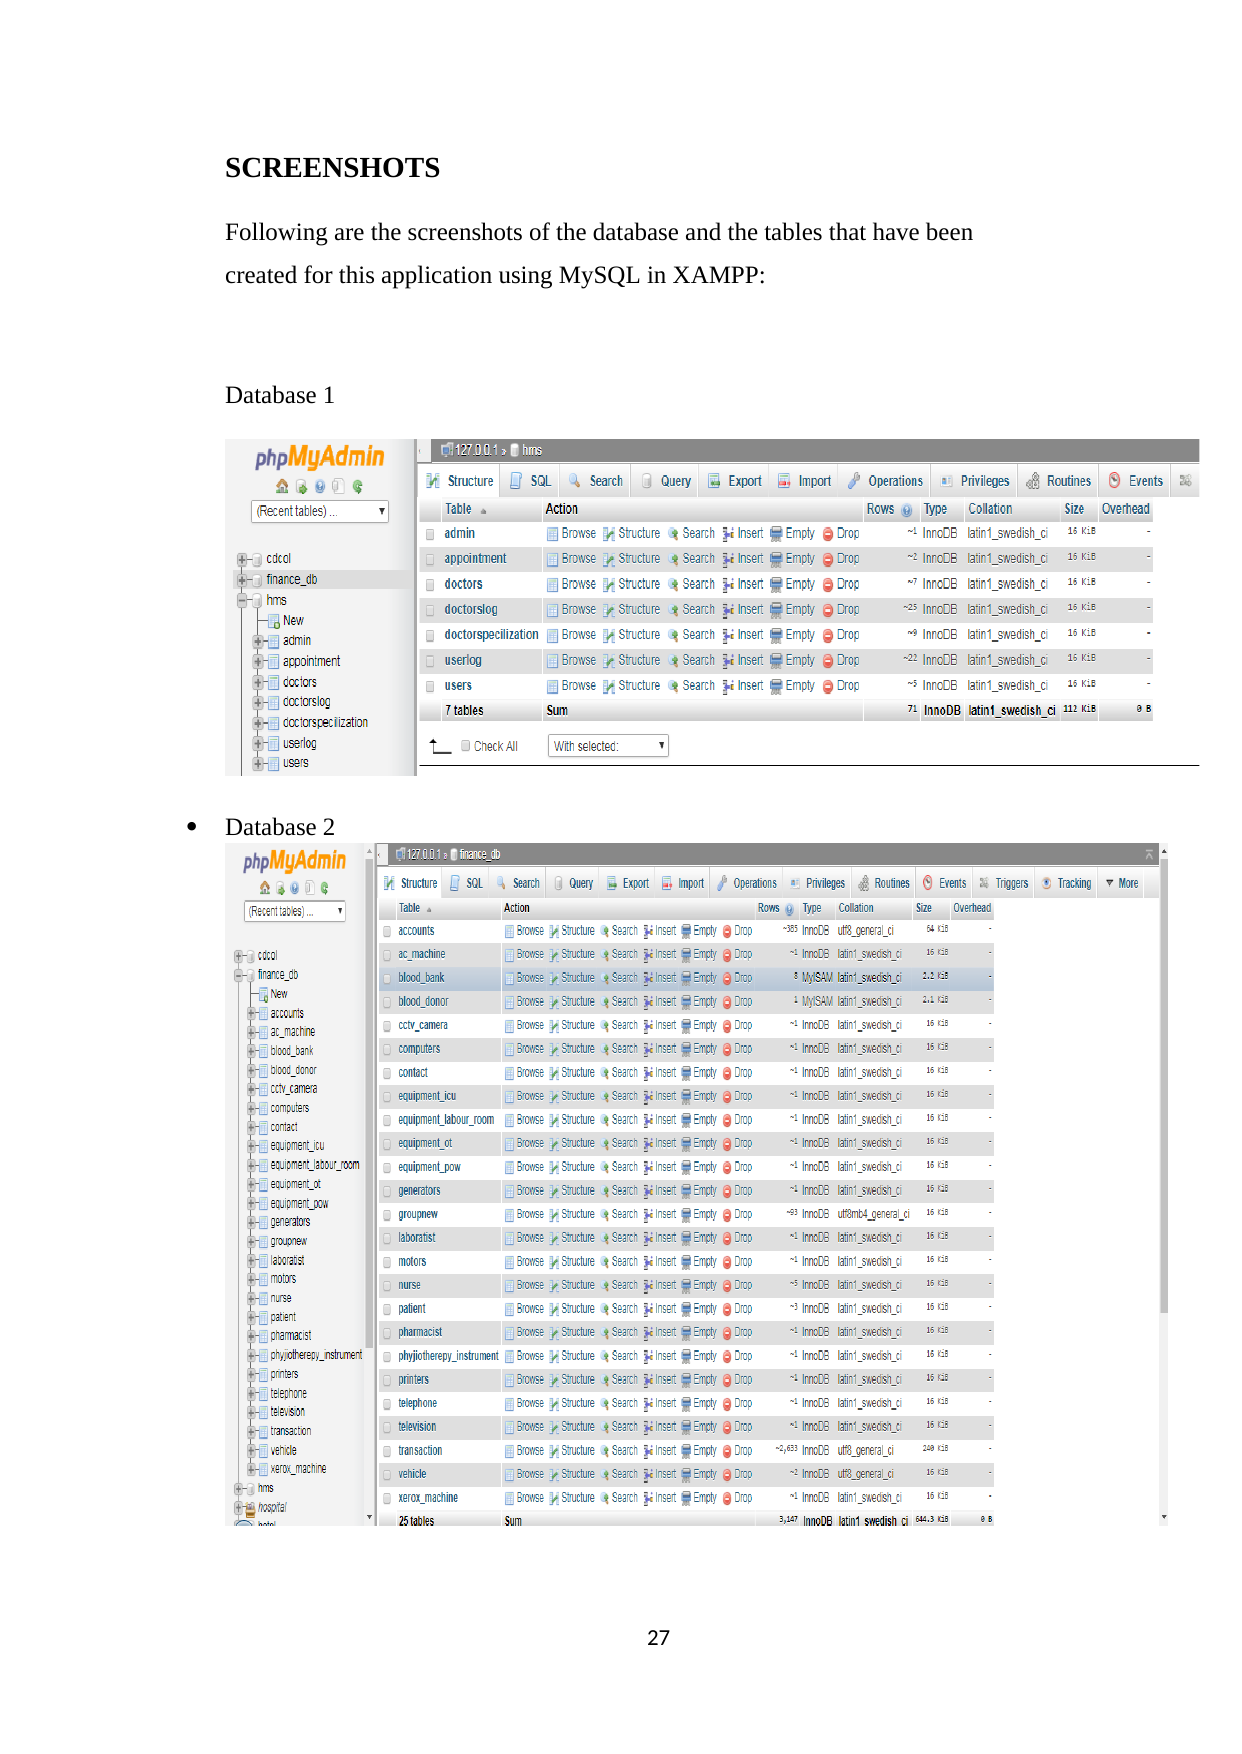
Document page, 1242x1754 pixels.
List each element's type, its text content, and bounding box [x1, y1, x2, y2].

text Following are the screenshots of the database and the tables that have been created for this application using MySQL in XAMPP: [225, 217, 979, 289]
text Database 1 [225, 380, 979, 408]
text SCREENSHOTS [225, 150, 979, 183]
picture [225, 439, 1200, 776]
picture [225, 843, 1168, 1526]
list Database 2 [187, 812, 1092, 841]
